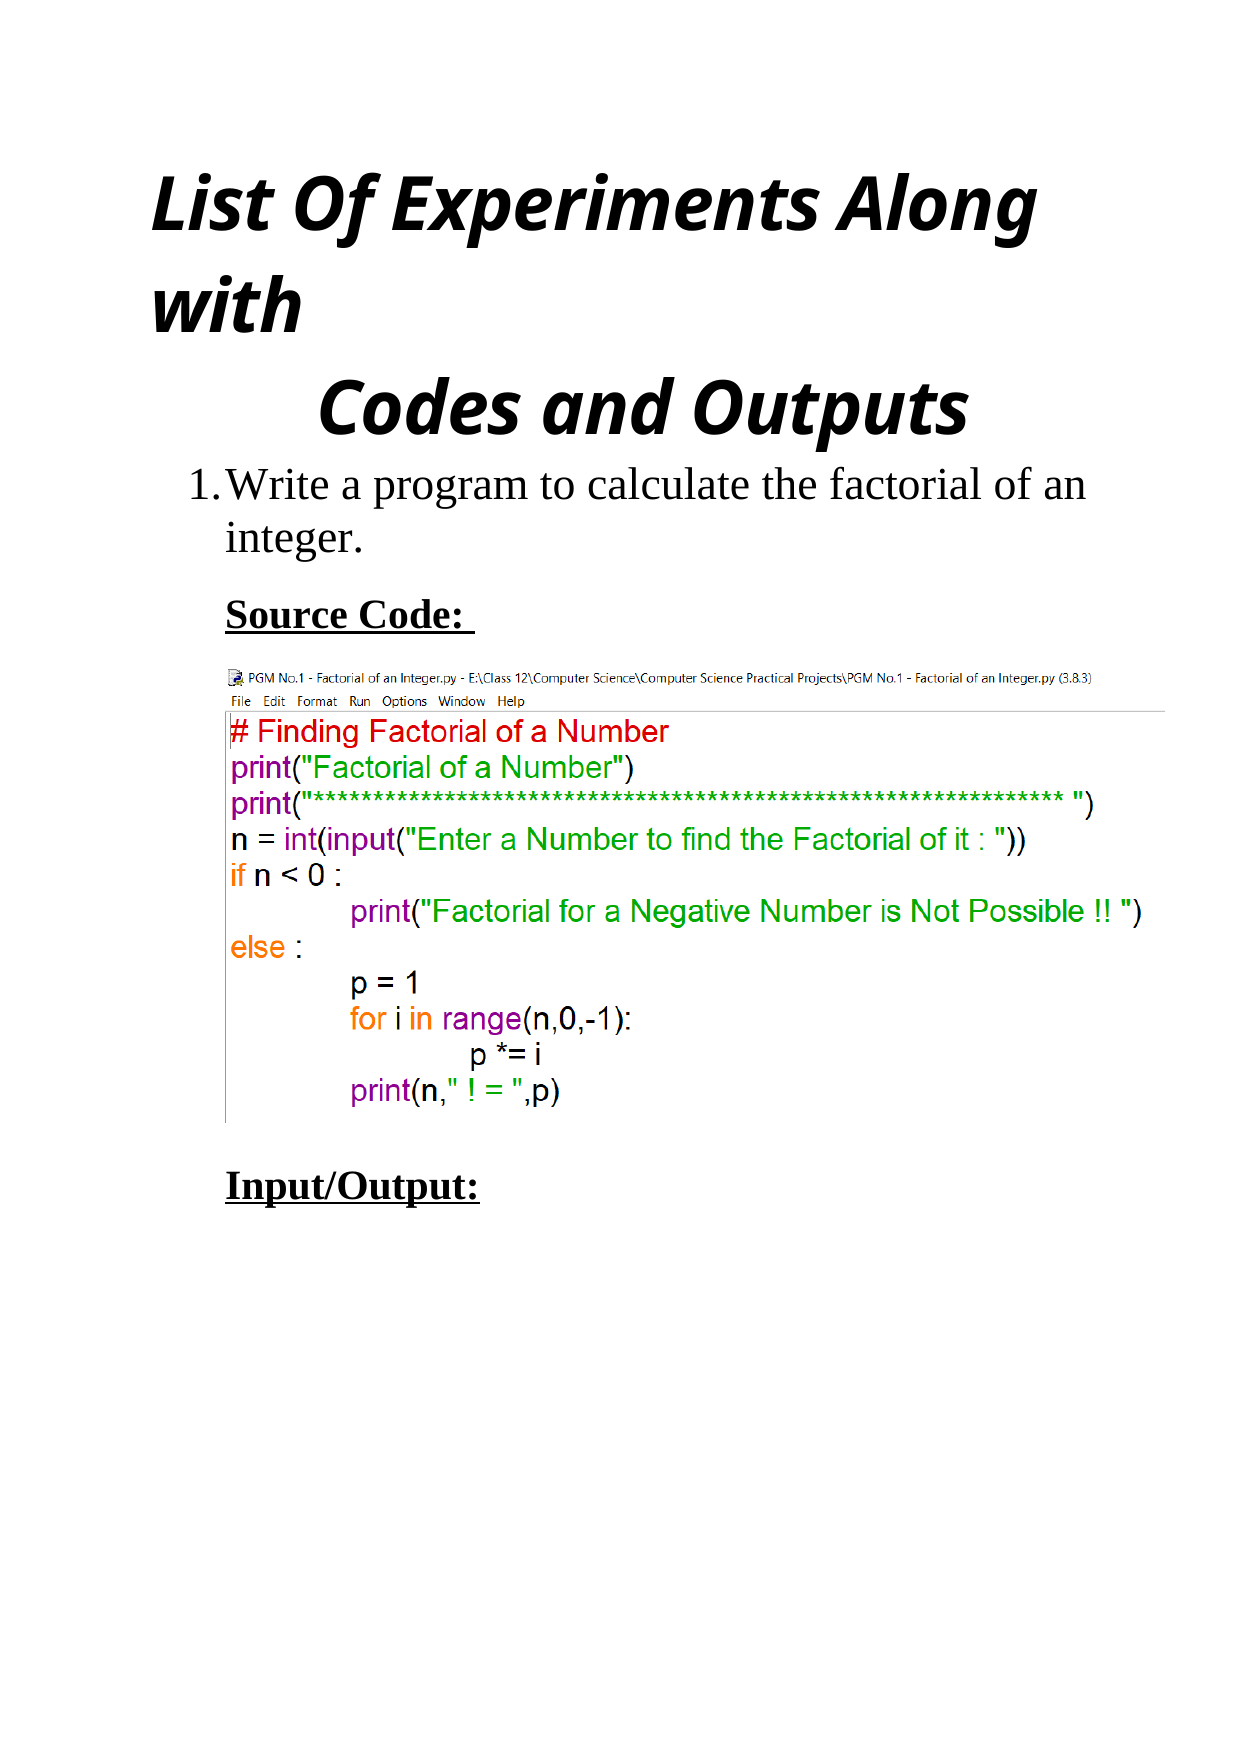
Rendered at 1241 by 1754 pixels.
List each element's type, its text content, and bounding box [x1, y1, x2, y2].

list Source Code: [225, 590, 1090, 638]
title List Of Experiments Along with [150, 150, 1090, 354]
title Codes and Outputs [150, 354, 1090, 457]
list Input/Output: [225, 1161, 1090, 1209]
list Write a program to calculate the factorial of an integer. [187, 457, 1090, 562]
picture [225, 666, 1166, 1123]
